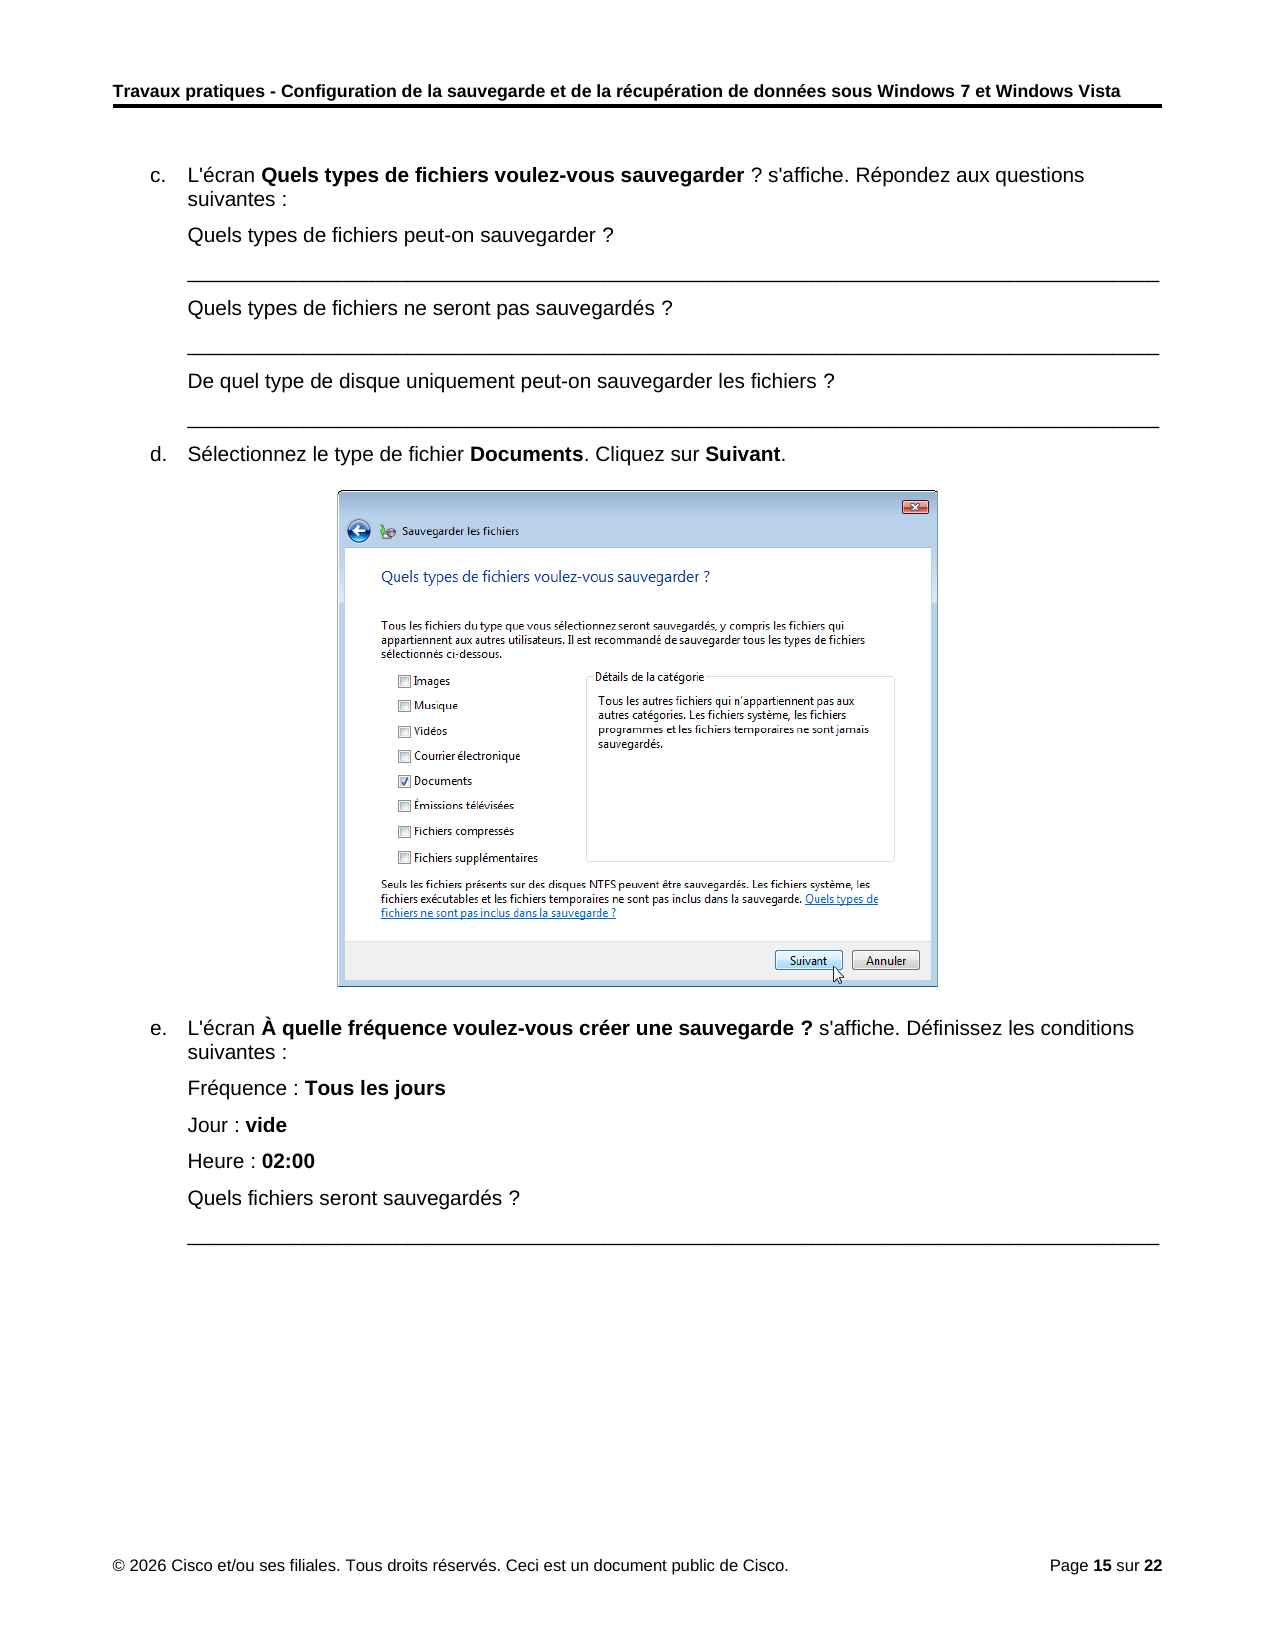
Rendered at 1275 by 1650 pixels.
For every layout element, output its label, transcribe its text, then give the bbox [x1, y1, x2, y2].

picture [337, 490, 938, 987]
text ____________________________________________________________________________________ [187, 259, 1162, 283]
text ____________________________________________________________________________________ [187, 332, 1162, 356]
text ____________________________________________________________________________________ [187, 405, 1162, 429]
text L'écran À quelle fréquence voulez-vous créer une sauvegarde ? s'affiche. Définissez les conditions suivantes : [150, 1016, 1162, 1064]
text Heure : 02:00 [187, 1149, 1162, 1173]
text De quel type de disque uniquement peut-on sauvegarder les fichiers ? [187, 369, 1162, 393]
text Jour : vide [187, 1113, 1162, 1137]
text Sélectionnez le type de fichier Documents. Cliquez sur Suivant. [150, 442, 1162, 466]
text ____________________________________________________________________________________ [187, 1222, 1162, 1246]
text Quels types de fichiers ne seront pas sauvegardés ? [187, 296, 1162, 320]
text Fréquence : Tous les jours [187, 1076, 1162, 1100]
text Quels fichiers seront sauvegardés ? [187, 1186, 1162, 1209]
text L'écran Quels types de fichiers voulez-vous sauvegarder ? s'affiche. Répondez aux questions suivantes : [150, 162, 1162, 210]
text Quels types de fichiers peut-on sauvegarder ? [187, 223, 1162, 247]
